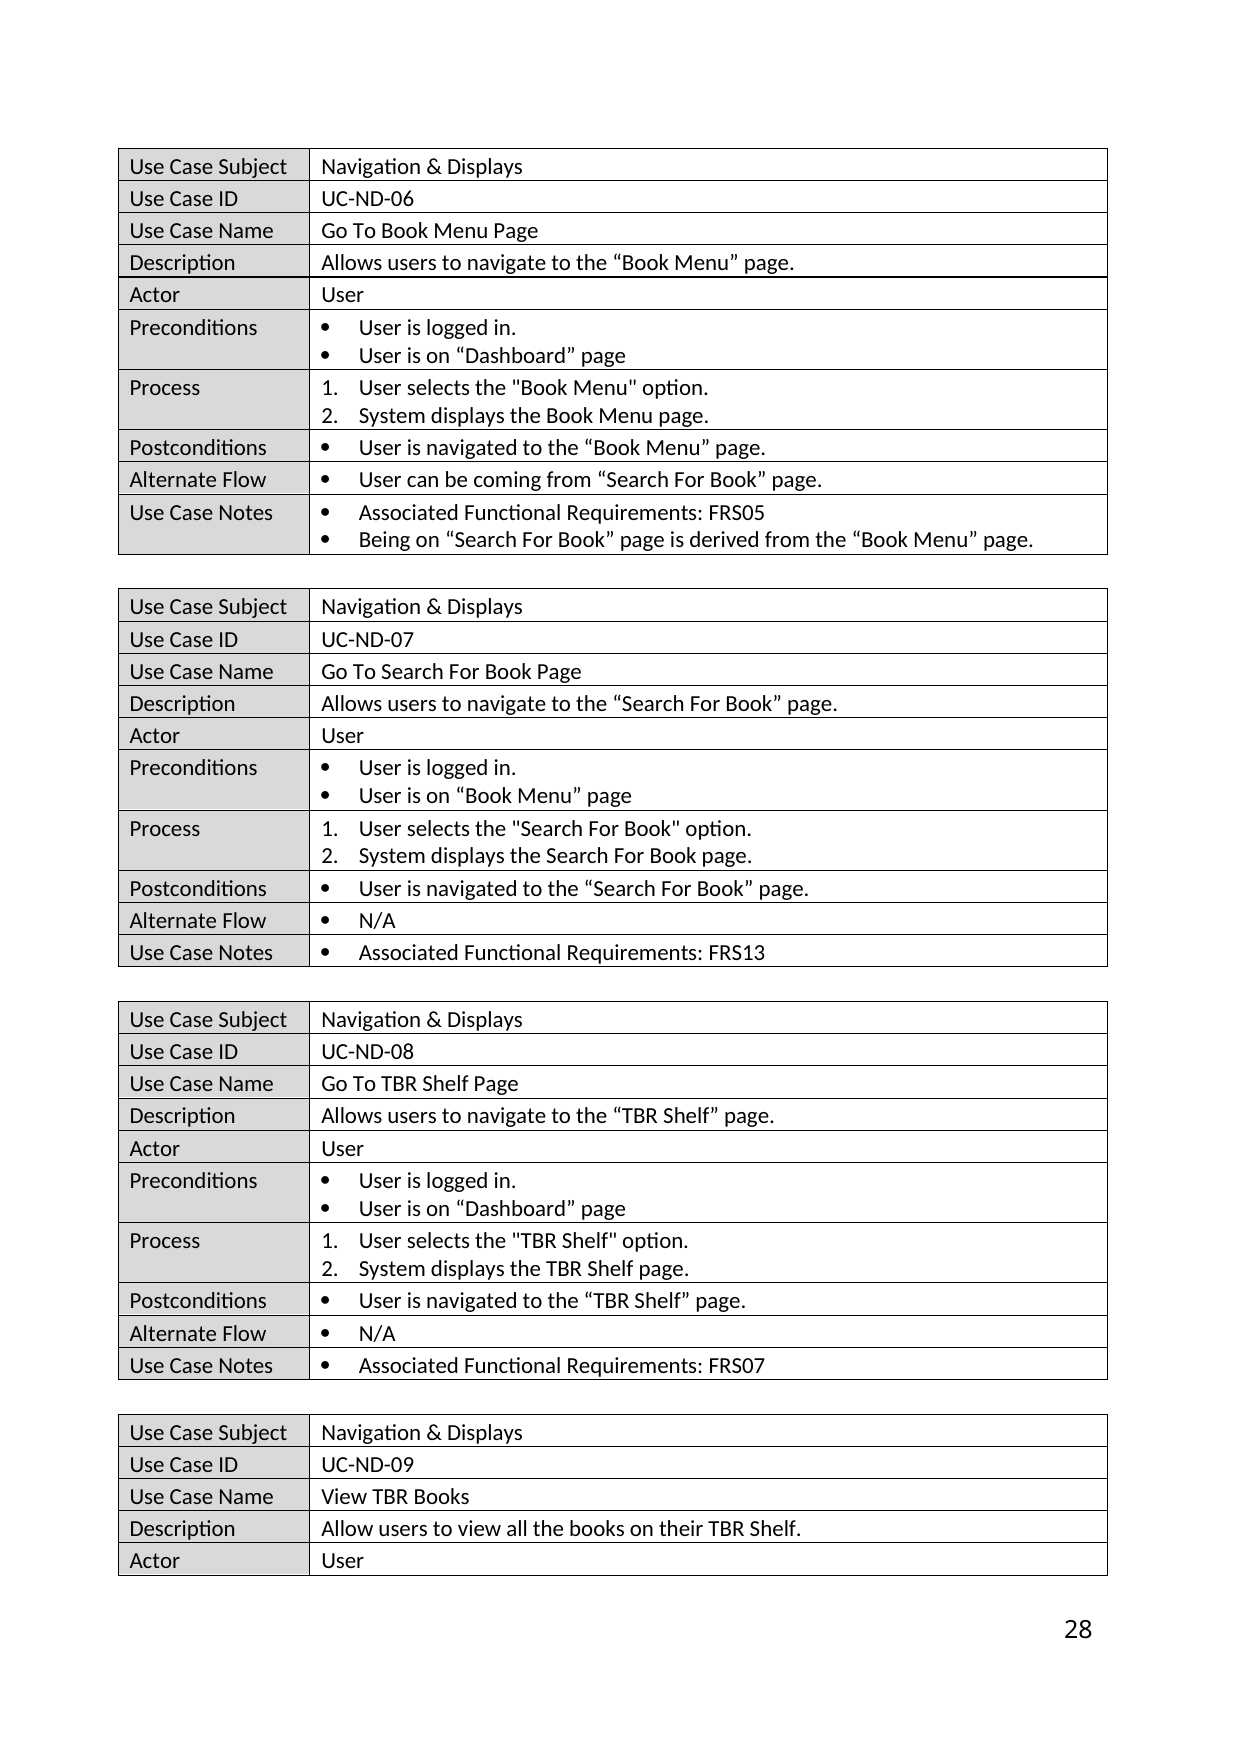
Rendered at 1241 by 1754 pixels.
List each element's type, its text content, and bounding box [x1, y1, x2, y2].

table_cell Description [119, 1099, 309, 1130]
table_cell Allows users to navigate to the “Book Menu” page. [310, 245, 1107, 276]
table_header Navigation & Displays [310, 149, 1107, 180]
table_cell User selects the "TBR Shelf" option. System displays the TBR Shelf page. [310, 1223, 1107, 1282]
table_cell User selects the "Search For Book" option. System displays the Search For Book page. [310, 811, 1107, 870]
table_cell Allow users to view all the books on their TBR Shelf. [310, 1511, 1107, 1542]
table_header Use Case Subject [119, 1002, 309, 1033]
table_header Navigation & Displays [310, 1002, 1107, 1033]
table_cell User is navigated to the “TBR Shelf” page. [310, 1283, 1107, 1314]
table_header Navigation & Displays [310, 1415, 1107, 1446]
table_cell UC-ND-07 [310, 622, 1107, 653]
table_cell Postconditions [119, 1283, 309, 1314]
table_cell Use Case Notes [119, 935, 309, 966]
table_cell N/A [310, 903, 1107, 934]
table_cell User is logged in. User is on “Dashboard” page [310, 310, 1107, 369]
table_cell UC-ND-09 [310, 1447, 1107, 1478]
table_cell Use Case ID [119, 1447, 309, 1478]
table_cell Preconditions [119, 750, 309, 809]
table_header Use Case Subject [119, 1415, 309, 1446]
table_cell Use Case ID [119, 622, 309, 653]
table_cell User is navigated to the “Search For Book” page. [310, 871, 1107, 902]
table_cell Alternate Flow [119, 1316, 309, 1347]
table_cell Use Case Name [119, 654, 309, 685]
table_cell Postconditions [119, 430, 309, 461]
table_header Navigation & Displays [310, 589, 1107, 621]
table_cell Alternate Flow [119, 903, 309, 934]
table_cell Process [119, 811, 309, 870]
table_cell User is navigated to the “Book Menu” page. [310, 430, 1107, 461]
table_cell N/A [310, 1316, 1107, 1347]
table_cell Description [119, 686, 309, 717]
table_cell Description [119, 245, 309, 276]
table_cell Go To Book Menu Page [310, 213, 1107, 244]
table_cell Postconditions [119, 871, 309, 902]
table_cell View TBR Books [310, 1479, 1107, 1510]
table_cell User [310, 278, 1107, 309]
table_cell Associated Functional Requirements: FRS13 [310, 935, 1107, 966]
table_cell Use Case Name [119, 1479, 309, 1510]
table_cell Actor [119, 1131, 309, 1162]
table_cell Associated Functional Requirements: FRS05 Being on “Search For Book” page is derived from the “Book Menu” page. [310, 495, 1107, 554]
table_cell User can be coming from “Search For Book” page. [310, 462, 1107, 493]
table_cell Preconditions [119, 310, 309, 369]
table_cell User is logged in. User is on “Book Menu” page [310, 750, 1107, 809]
table_cell Process [119, 370, 309, 429]
table_cell User [310, 1543, 1107, 1574]
table_cell User selects the "Book Menu" option. System displays the Book Menu page. [310, 370, 1107, 429]
table_cell Use Case Notes [119, 495, 309, 554]
table_cell Associated Functional Requirements: FRS07 [310, 1348, 1107, 1379]
table_cell Go To Search For Book Page [310, 654, 1107, 685]
table_cell User [310, 1131, 1107, 1162]
table_header Use Case Subject [119, 149, 309, 180]
table_cell Preconditions [119, 1163, 309, 1222]
table_header Use Case Subject [119, 589, 309, 621]
table_cell Allows users to navigate to the “Search For Book” page. [310, 686, 1107, 717]
table_cell Use Case ID [119, 1034, 309, 1065]
table_cell Go To TBR Shelf Page [310, 1066, 1107, 1097]
table_cell Allows users to navigate to the “TBR Shelf” page. [310, 1099, 1107, 1130]
table_cell Use Case Name [119, 1066, 309, 1097]
table_cell User [310, 718, 1107, 749]
table_cell Actor [119, 1543, 309, 1574]
table_cell Actor [119, 278, 309, 309]
table_cell UC-ND-08 [310, 1034, 1107, 1065]
table_cell Alternate Flow [119, 462, 309, 493]
table_cell Use Case Notes [119, 1348, 309, 1379]
table_cell User is logged in. User is on “Dashboard” page [310, 1163, 1107, 1222]
table_cell Use Case Name [119, 213, 309, 244]
table_cell UC-ND-06 [310, 181, 1107, 212]
table_cell Use Case ID [119, 181, 309, 212]
table_cell Description [119, 1511, 309, 1542]
table_cell Actor [119, 718, 309, 749]
table_cell Process [119, 1223, 309, 1282]
